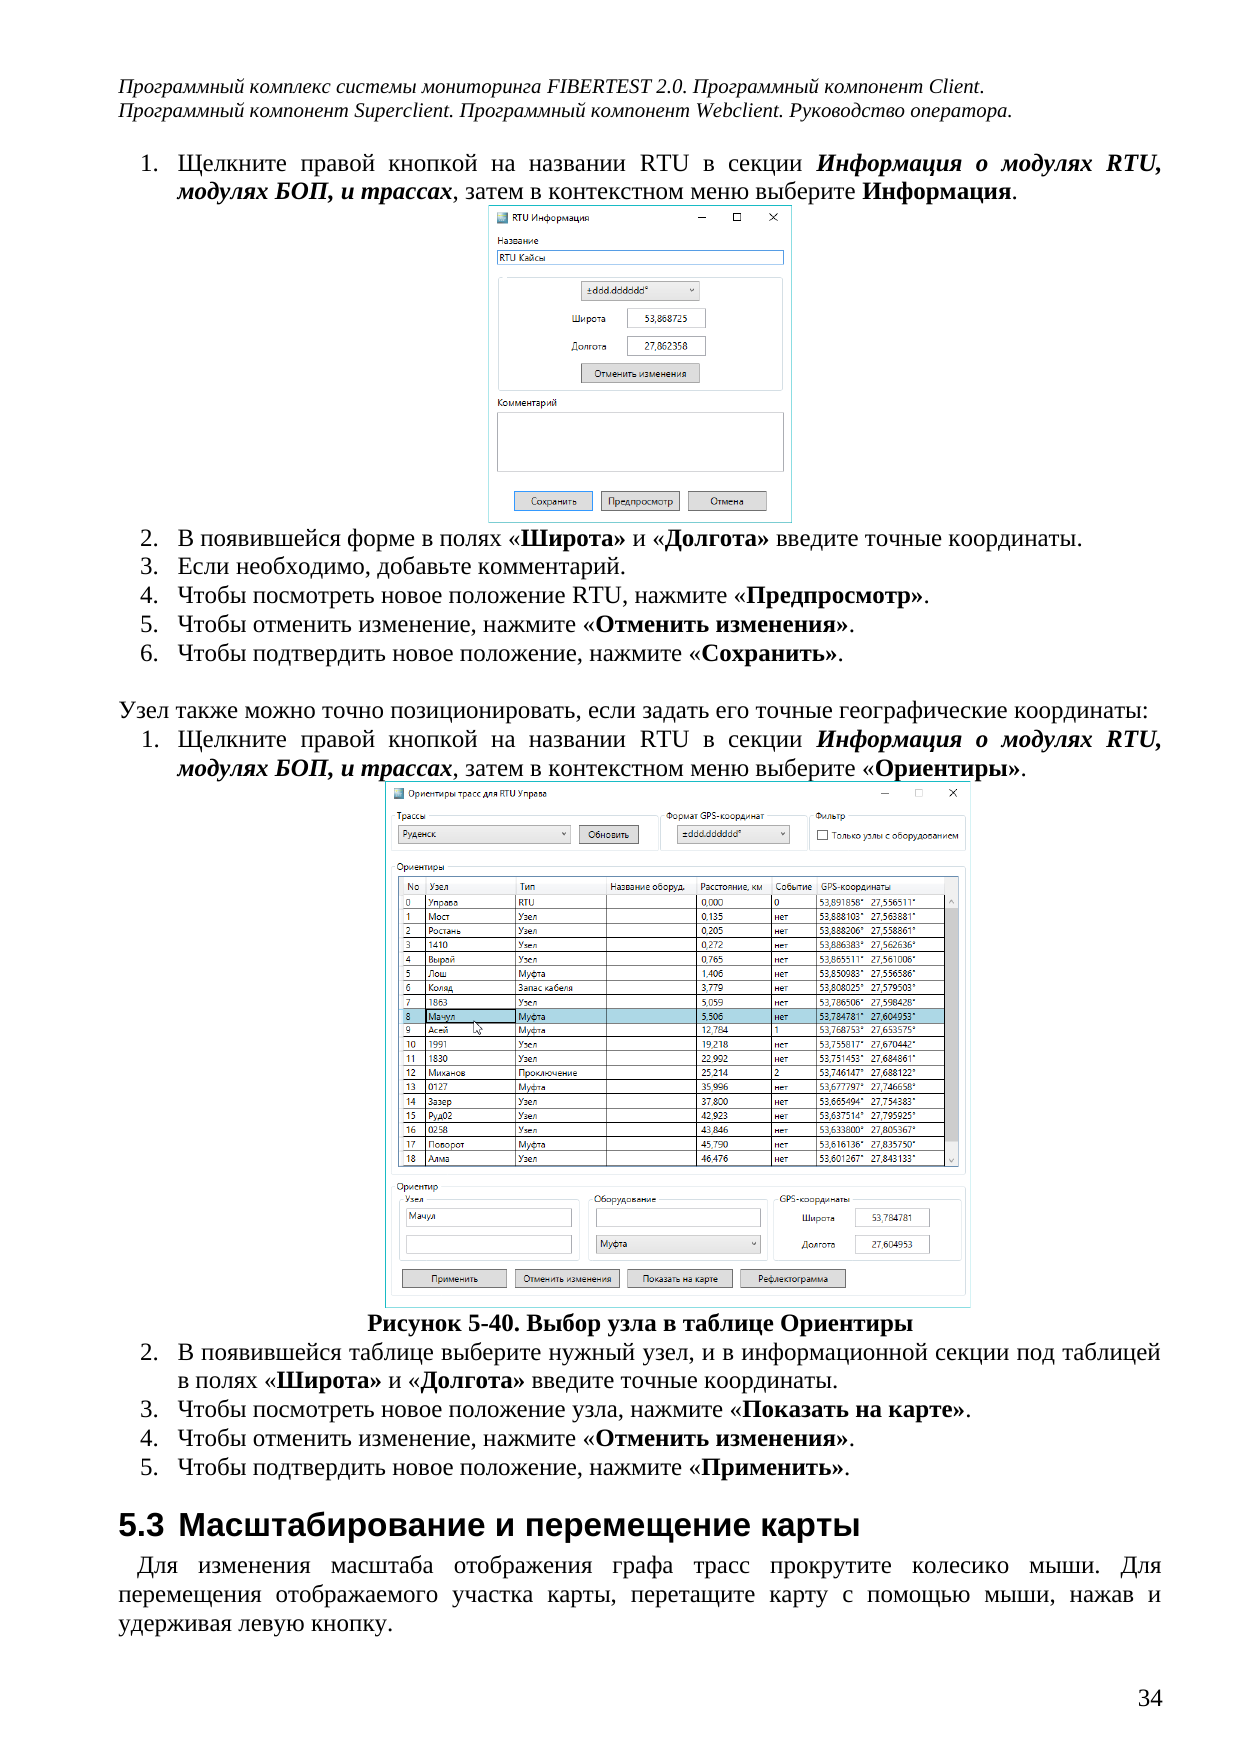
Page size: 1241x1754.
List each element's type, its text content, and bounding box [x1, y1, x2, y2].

list Щелкните правой кнопкой на названии RTU в секции Информация о модулях RTU, модулях БОП, и трассах, затем в контекстном меню выберите Информация. [140, 148, 1162, 205]
picture [488, 205, 792, 523]
list Чтобы отменить изменение, нажмите «Отменить изменения». [140, 609, 1162, 638]
list Чтобы посмотреть новое положение RTU, нажмите «Предпросмотр». [140, 580, 1162, 609]
list В появившейся форме в полях «Широта» и «Долгота» введите точные координаты. [140, 523, 1162, 551]
list Чтобы подтвердить новое положение, нажмите «Сохранить». [140, 638, 1162, 666]
list Чтобы отменить изменение, нажмите «Отменить изменения». [140, 1423, 1162, 1452]
text Узел также можно точно позиционировать, если задать его точные географические координаты: [118, 695, 1162, 724]
list Если необходимо, добавьте комментарий. [140, 551, 1162, 580]
list Щелкните правой кнопкой на названии RTU в секции Информация о модулях RTU, модулях БОП, и трассах, затем в контекстном меню выберите «Ориентиры». [141, 724, 1162, 781]
text Для изменения масштаба отображения графа трасс прокрутите колесико мыши. Для перемещения отображаемого участка карты, перетащите карту с помощью мыши, нажав и удерживая левую кнопку. [118, 1550, 1162, 1636]
list Чтобы посмотреть новое положение узла, нажмите «Показать на карте». [140, 1394, 1162, 1423]
list В появившейся таблице выберите нужный узел, и в информационной секции под таблицей в полях «Широта» и «Долгота» введите точные координаты. [140, 1337, 1162, 1394]
picture [385, 781, 971, 1308]
list Чтобы подтвердить новое положение, нажмите «Применить». [140, 1452, 1162, 1480]
subtitle Масштабирование и перемещение карты [118, 1505, 1162, 1544]
